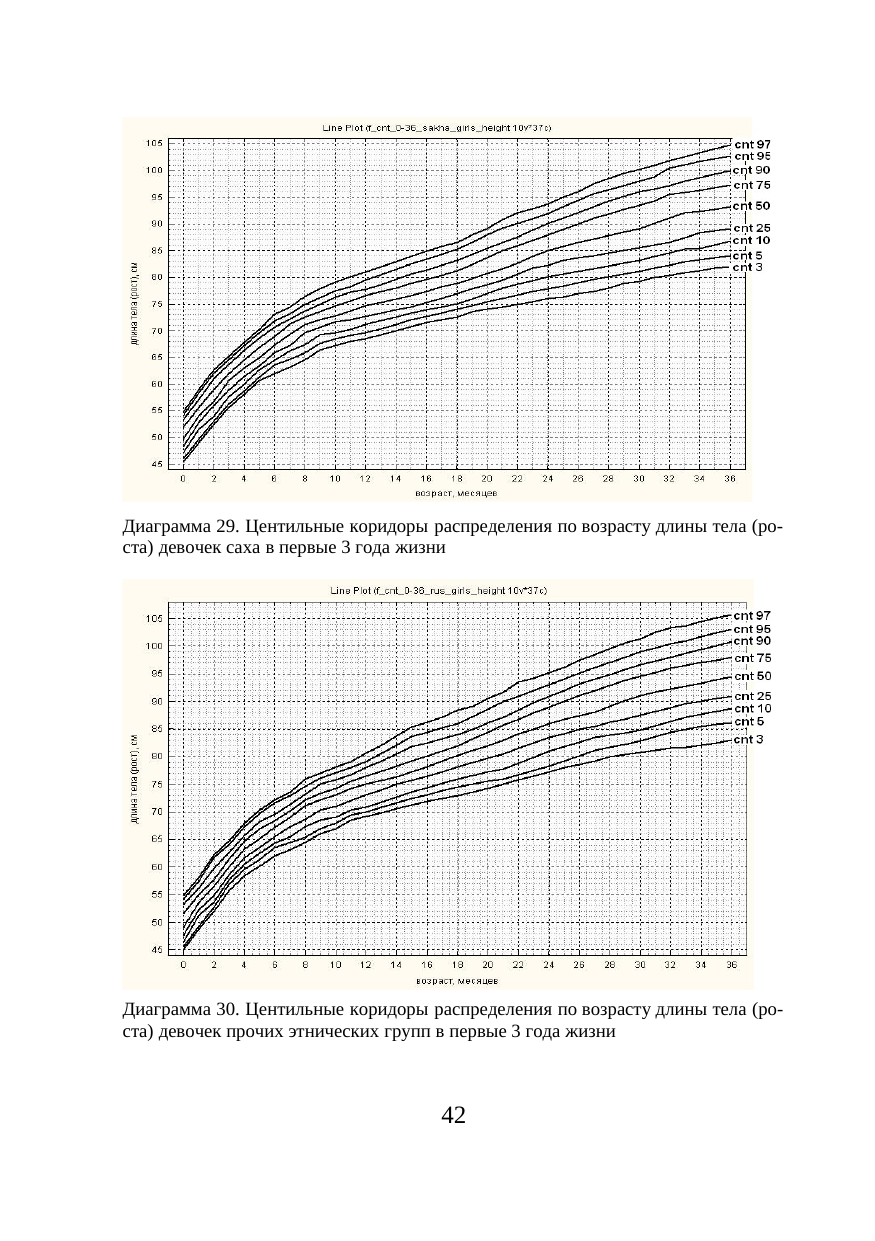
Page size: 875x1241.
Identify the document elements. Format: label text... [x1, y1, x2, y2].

subtitle 42 [198, 1100, 709, 1129]
picture [122, 579, 771, 990]
text Диаграмма 29. Центильные коридоры распределения по возрасту длины тела (ро- ста) девочек саха в первые 3 года жизни [122, 514, 799, 558]
picture [122, 117, 771, 502]
